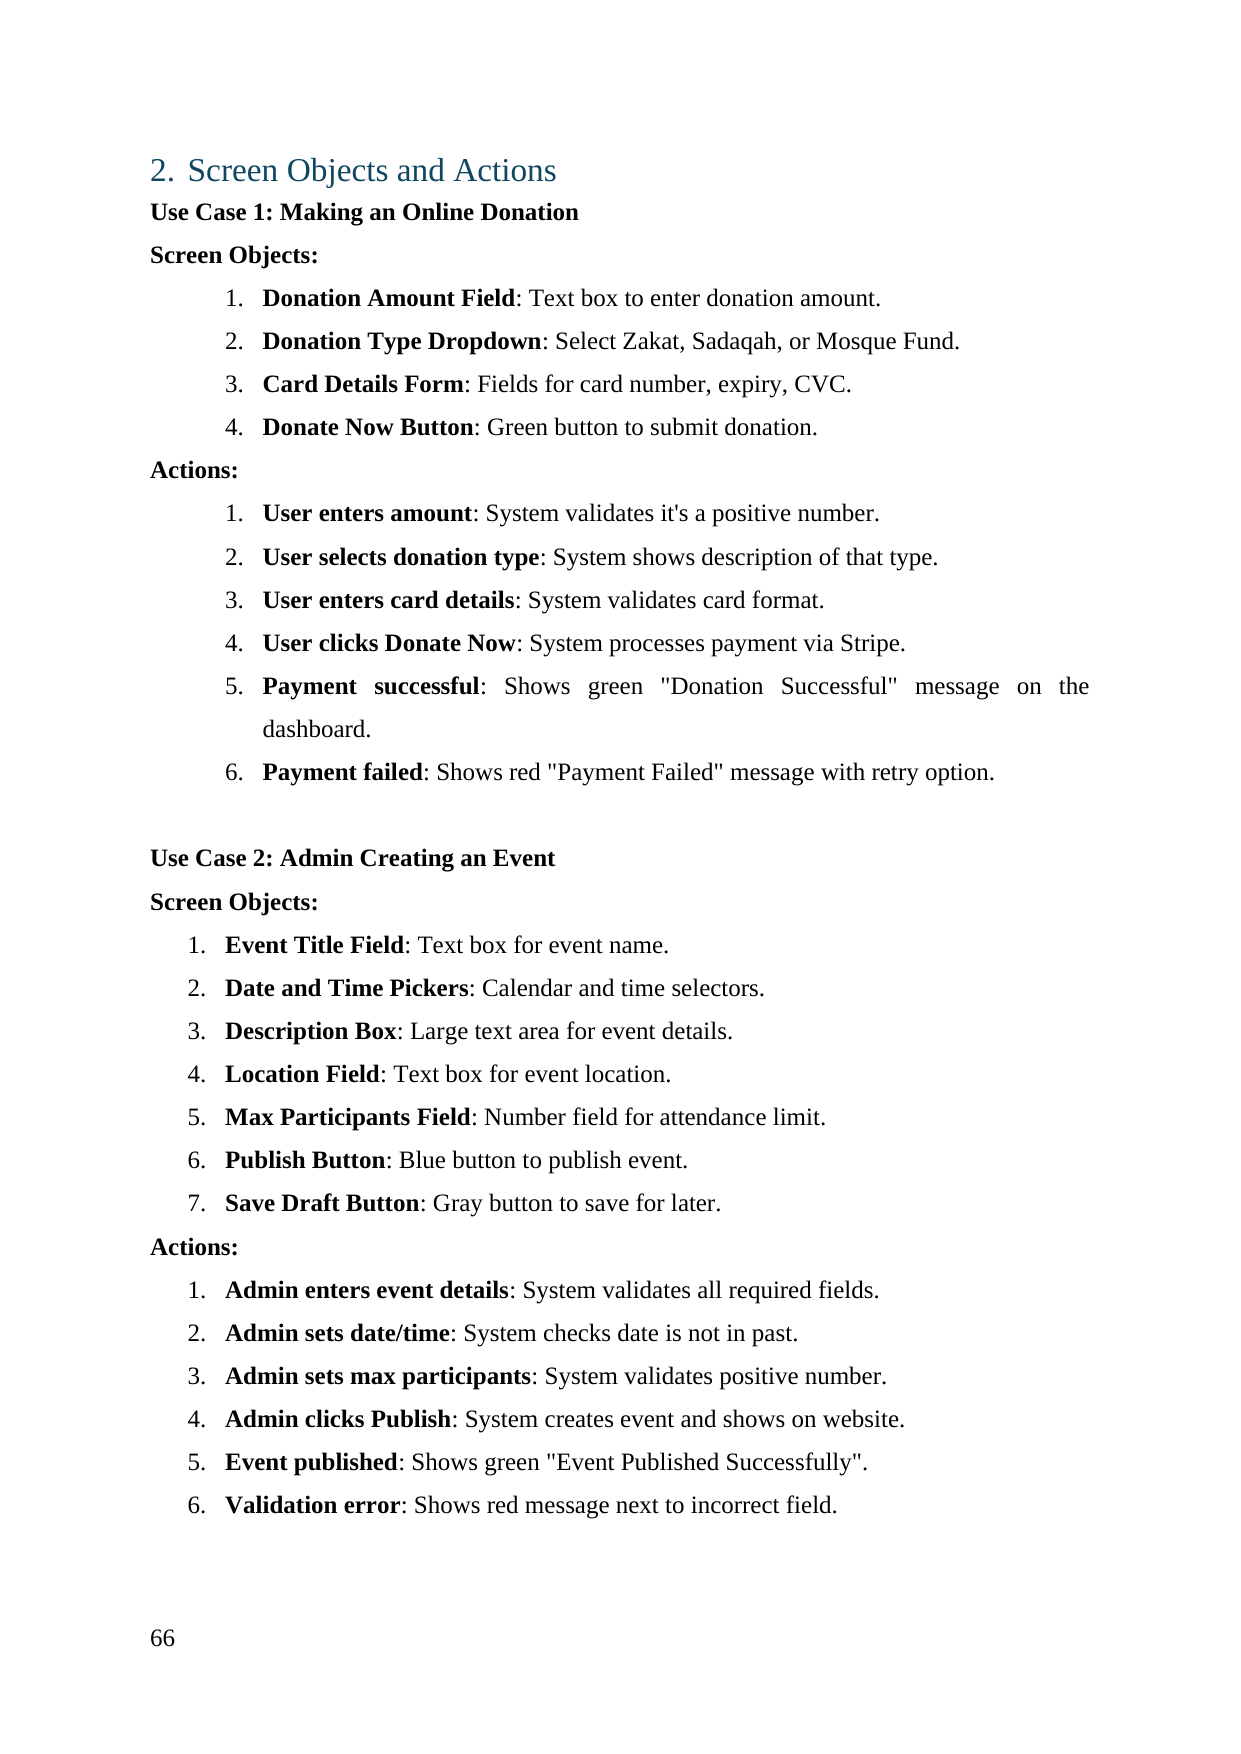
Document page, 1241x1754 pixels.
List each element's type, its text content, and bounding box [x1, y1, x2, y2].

list Admin sets max participants: System validates positive number. [187, 1361, 1090, 1390]
list Payment failed: Shows red "Payment Failed" message with retry option. [225, 757, 1090, 786]
list Donate Now Button: Green button to submit donation. [225, 412, 1090, 441]
list Admin clicks Publish: System creates event and shows on website. [187, 1404, 1090, 1433]
list Description Box: Large text area for event details. [187, 1016, 1090, 1045]
list User enters amount: System validates it's a positive number. [225, 498, 1090, 527]
list Event Title Field: Text box for event name. [187, 930, 1090, 958]
list Publish Button: Blue button to publish event. [187, 1145, 1090, 1174]
list Donation Amount Field: Text box to enter donation amount. [225, 283, 1090, 312]
list Date and Time Pickers: Calendar and time selectors. [187, 973, 1090, 1002]
text Actions: [150, 455, 1090, 484]
text Screen Objects: [150, 887, 1090, 915]
list Card Details Form: Fields for card number, expiry, CVC. [225, 369, 1090, 398]
text Use Case 2: Admin Creating an Event [150, 843, 1090, 872]
list Location Field: Text box for event location. [187, 1059, 1090, 1088]
list Payment successful: Shows green "Donation Successful" message on the dashboard. [225, 671, 1090, 743]
text Screen Objects: [150, 240, 1090, 268]
list User selects donation type: System shows description of that type. [225, 542, 1090, 570]
text Use Case 1: Making an Online Donation [150, 197, 1090, 225]
list User clicks Donate Now: System processes payment via Stripe. [225, 628, 1090, 657]
list User enters card details: System validates card format. [225, 585, 1090, 613]
list Event published: Shows green "Event Published Successfully". [187, 1447, 1090, 1476]
list Donation Type Dropdown: Select Zakat, Sadaqah, or Mosque Fund. [225, 326, 1090, 355]
list Admin enters event details: System validates all required fields. [187, 1275, 1090, 1303]
subtitle Screen Objects and Actions [150, 150, 1090, 188]
list Save Draft Button: Gray button to save for later. [187, 1188, 1090, 1217]
list Validation error: Shows red message next to incorrect field. [187, 1490, 1090, 1519]
list Admin sets date/time: System checks date is not in past. [187, 1318, 1090, 1347]
text Actions: [150, 1232, 1090, 1260]
list Max Participants Field: Number field for attendance limit. [187, 1102, 1090, 1131]
